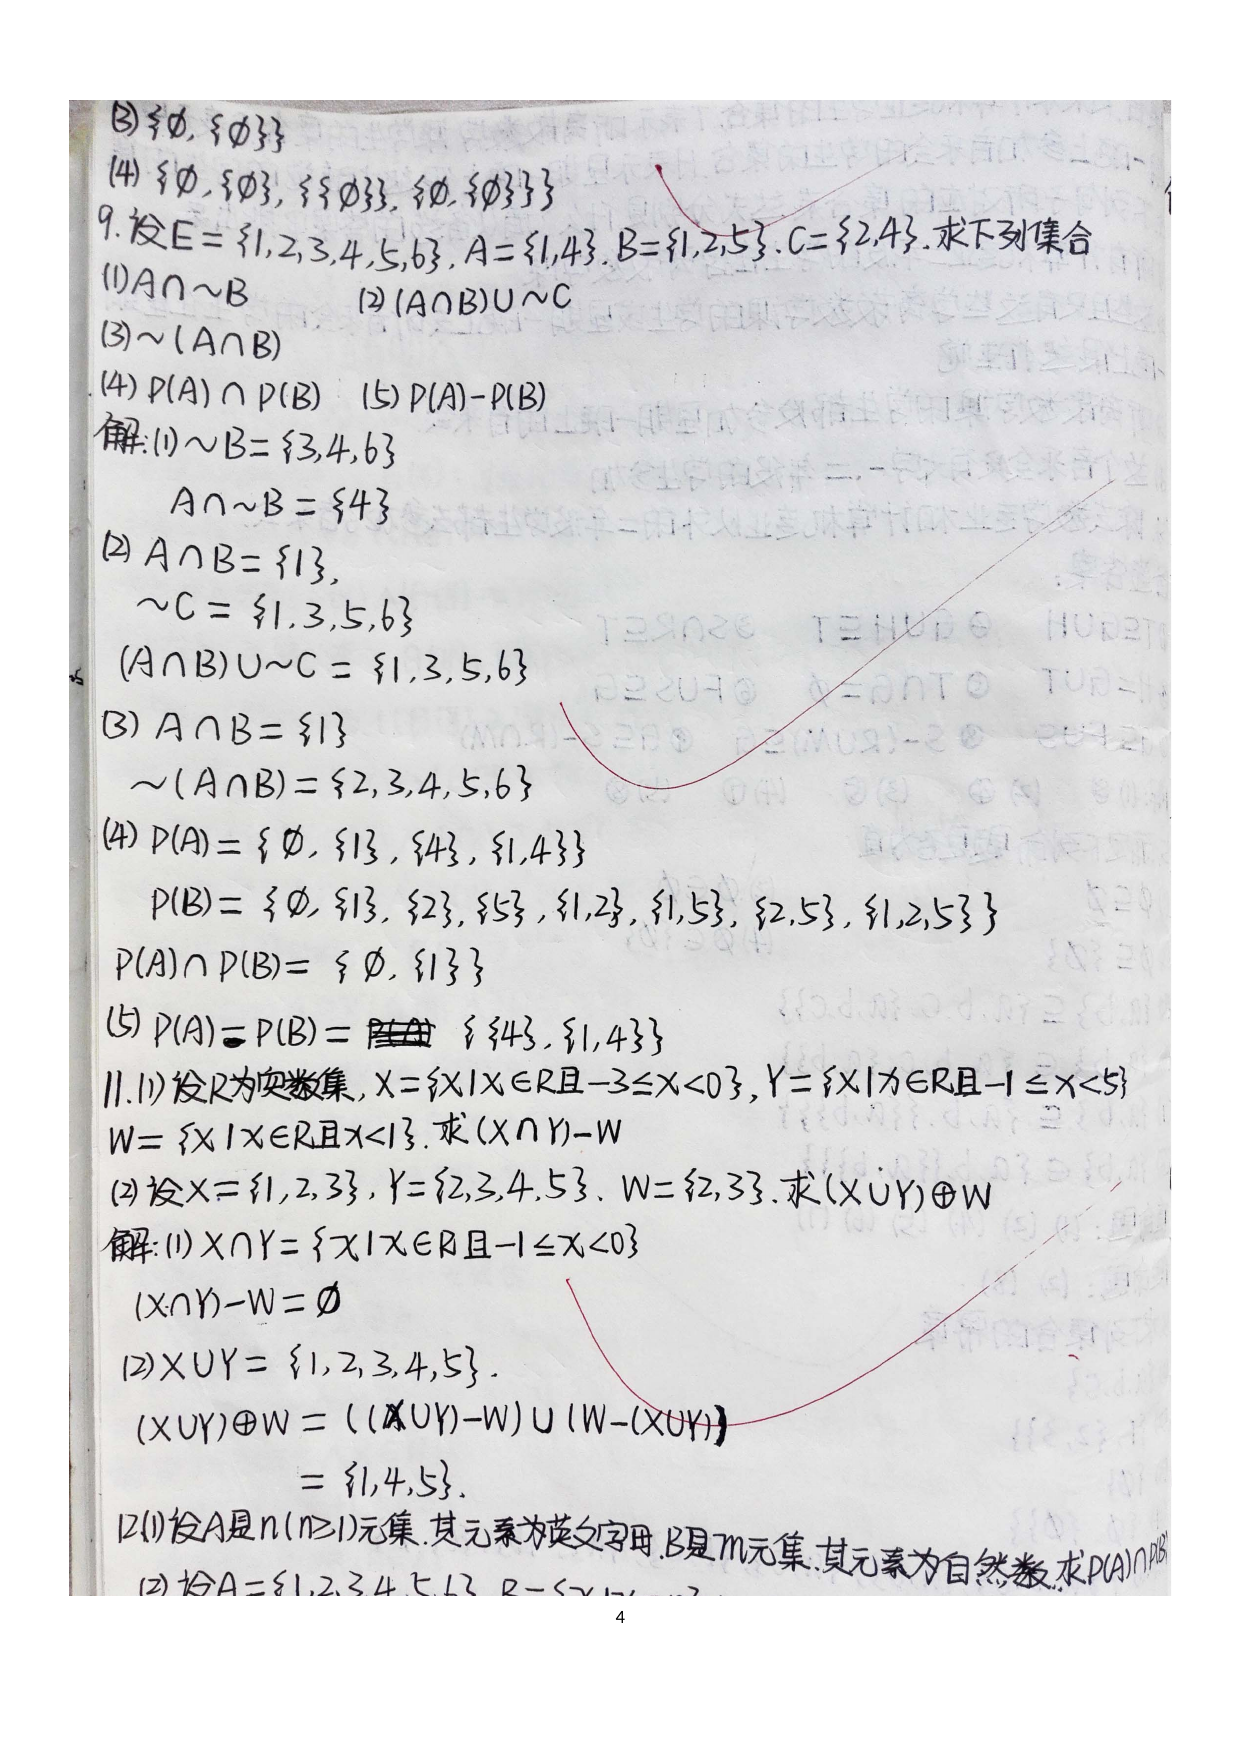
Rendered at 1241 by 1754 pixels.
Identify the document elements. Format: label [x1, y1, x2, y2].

picture [69, 100, 1172, 1596]
